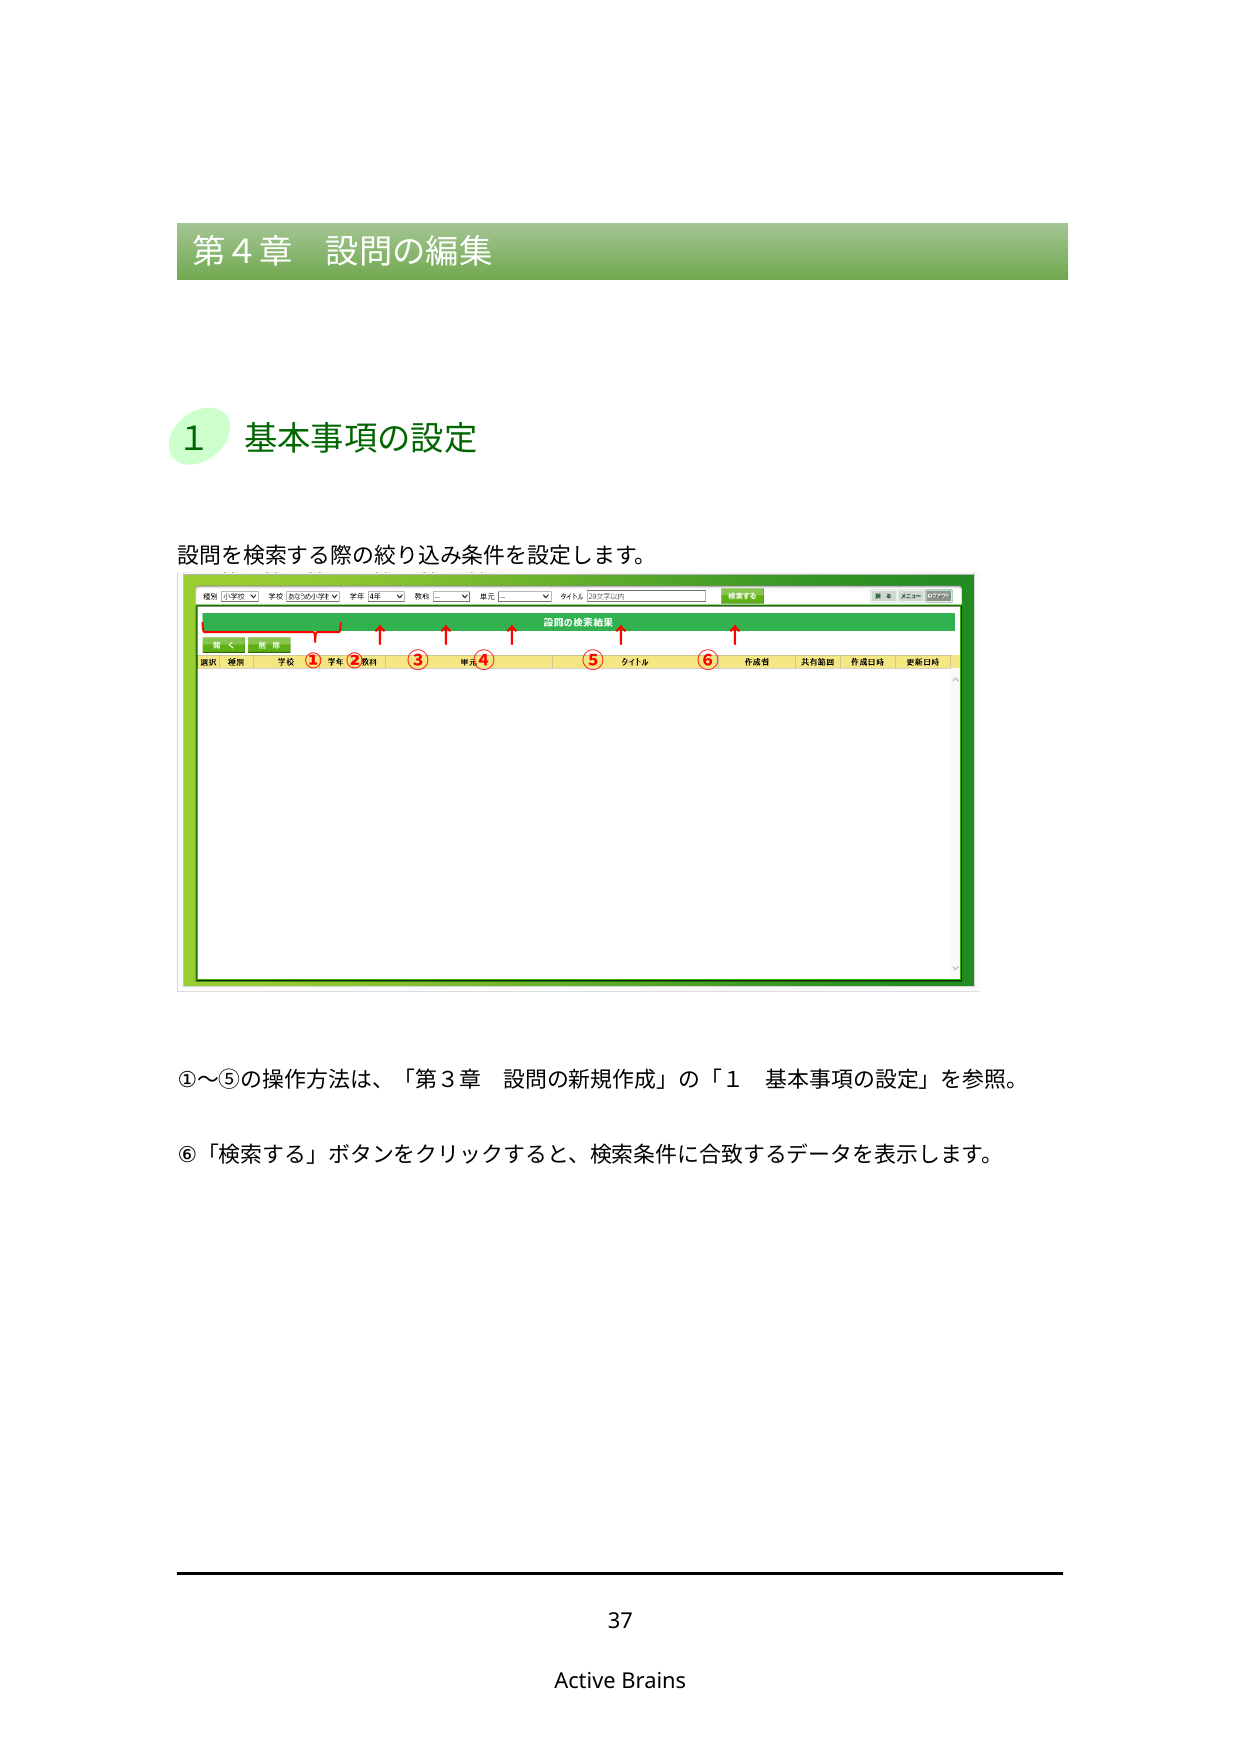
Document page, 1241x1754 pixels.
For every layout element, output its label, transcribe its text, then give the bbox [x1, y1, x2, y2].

text ①～⑤の操作方法は、「第３章 設問の新規作成」の「１ 基本事項の設定」を参照。 [177, 1060, 1063, 1097]
text ⑥「検索する」ボタンをクリックすると、検索条件に合致するデータを表示します。 [177, 1135, 1063, 1172]
picture [177, 572, 980, 992]
text １ 基本事項の設定 [177, 398, 1063, 473]
text 設問を検索する際の絞り込み条件を設定します。 [177, 535, 1063, 572]
